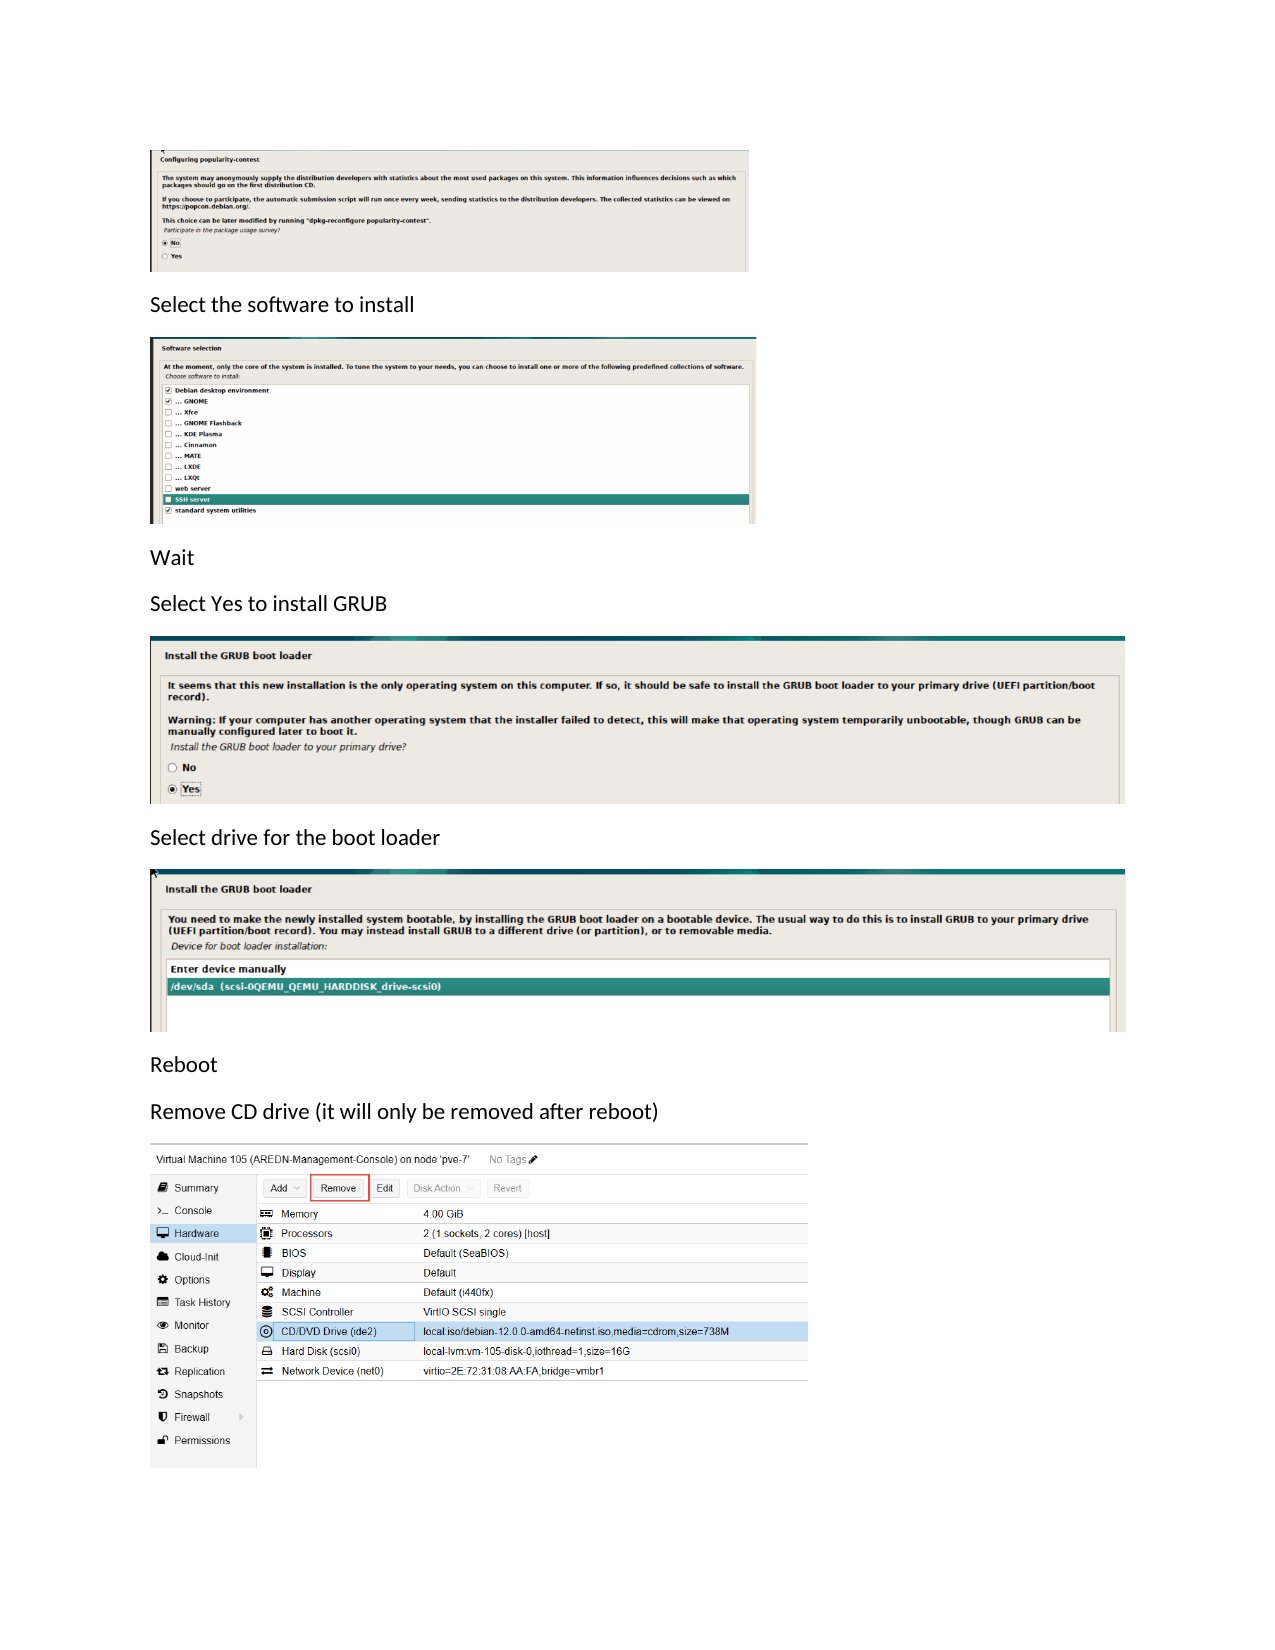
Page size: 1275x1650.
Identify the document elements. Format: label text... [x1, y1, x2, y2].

text Remove CD drive (it will only be removed after reboot) [150, 1097, 1125, 1125]
picture [150, 636, 1125, 804]
picture [150, 1143, 808, 1468]
picture [150, 337, 757, 524]
picture [150, 869, 1125, 1032]
text Select the software to install [150, 290, 1125, 318]
text Select drive for the boot loader [150, 823, 1125, 851]
picture [150, 150, 749, 272]
text Reboot [150, 1050, 1125, 1078]
text Wait [150, 543, 1125, 571]
text Select Yes to install GRUB [150, 589, 1125, 618]
